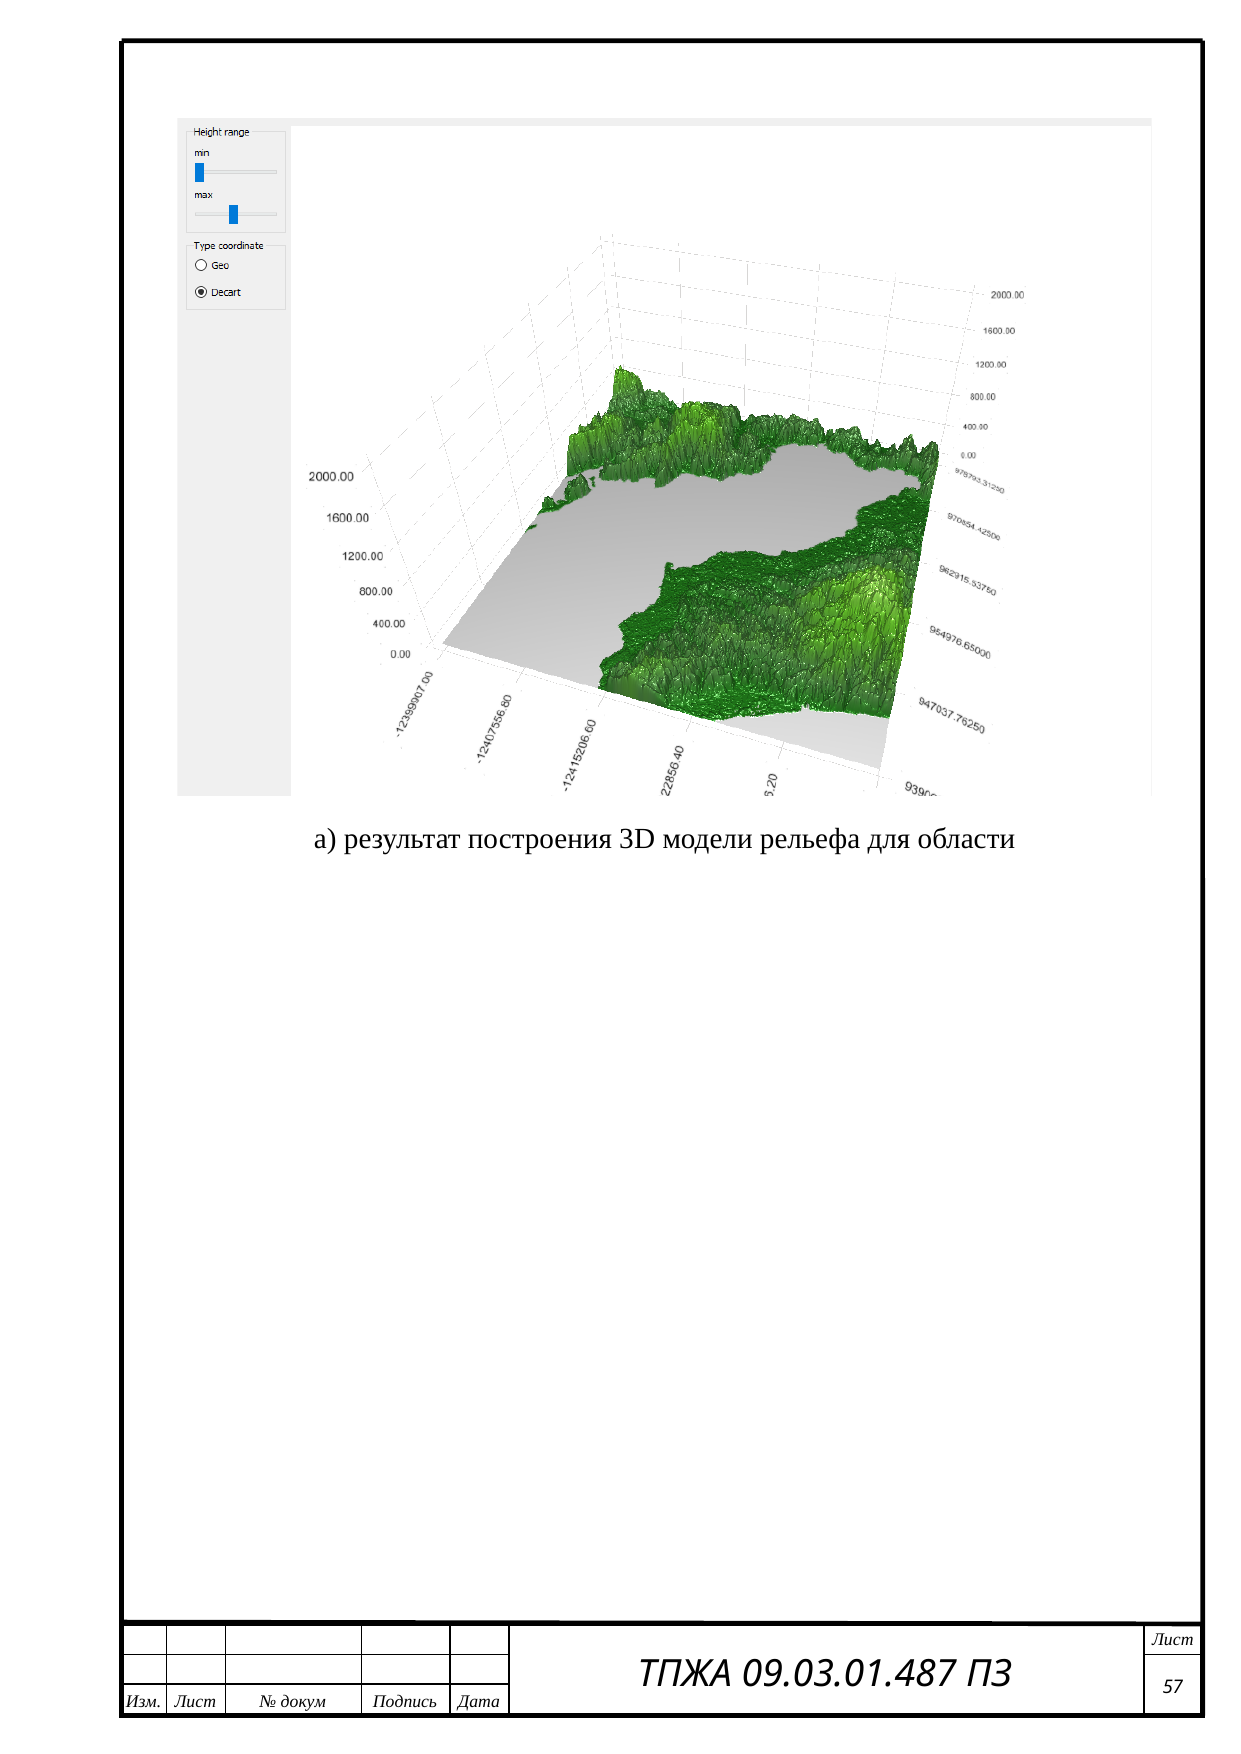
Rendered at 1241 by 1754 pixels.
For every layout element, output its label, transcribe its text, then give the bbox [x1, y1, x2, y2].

picture [177, 118, 1152, 796]
text а) результат построения 3D модели рельефа для области [177, 821, 1152, 855]
